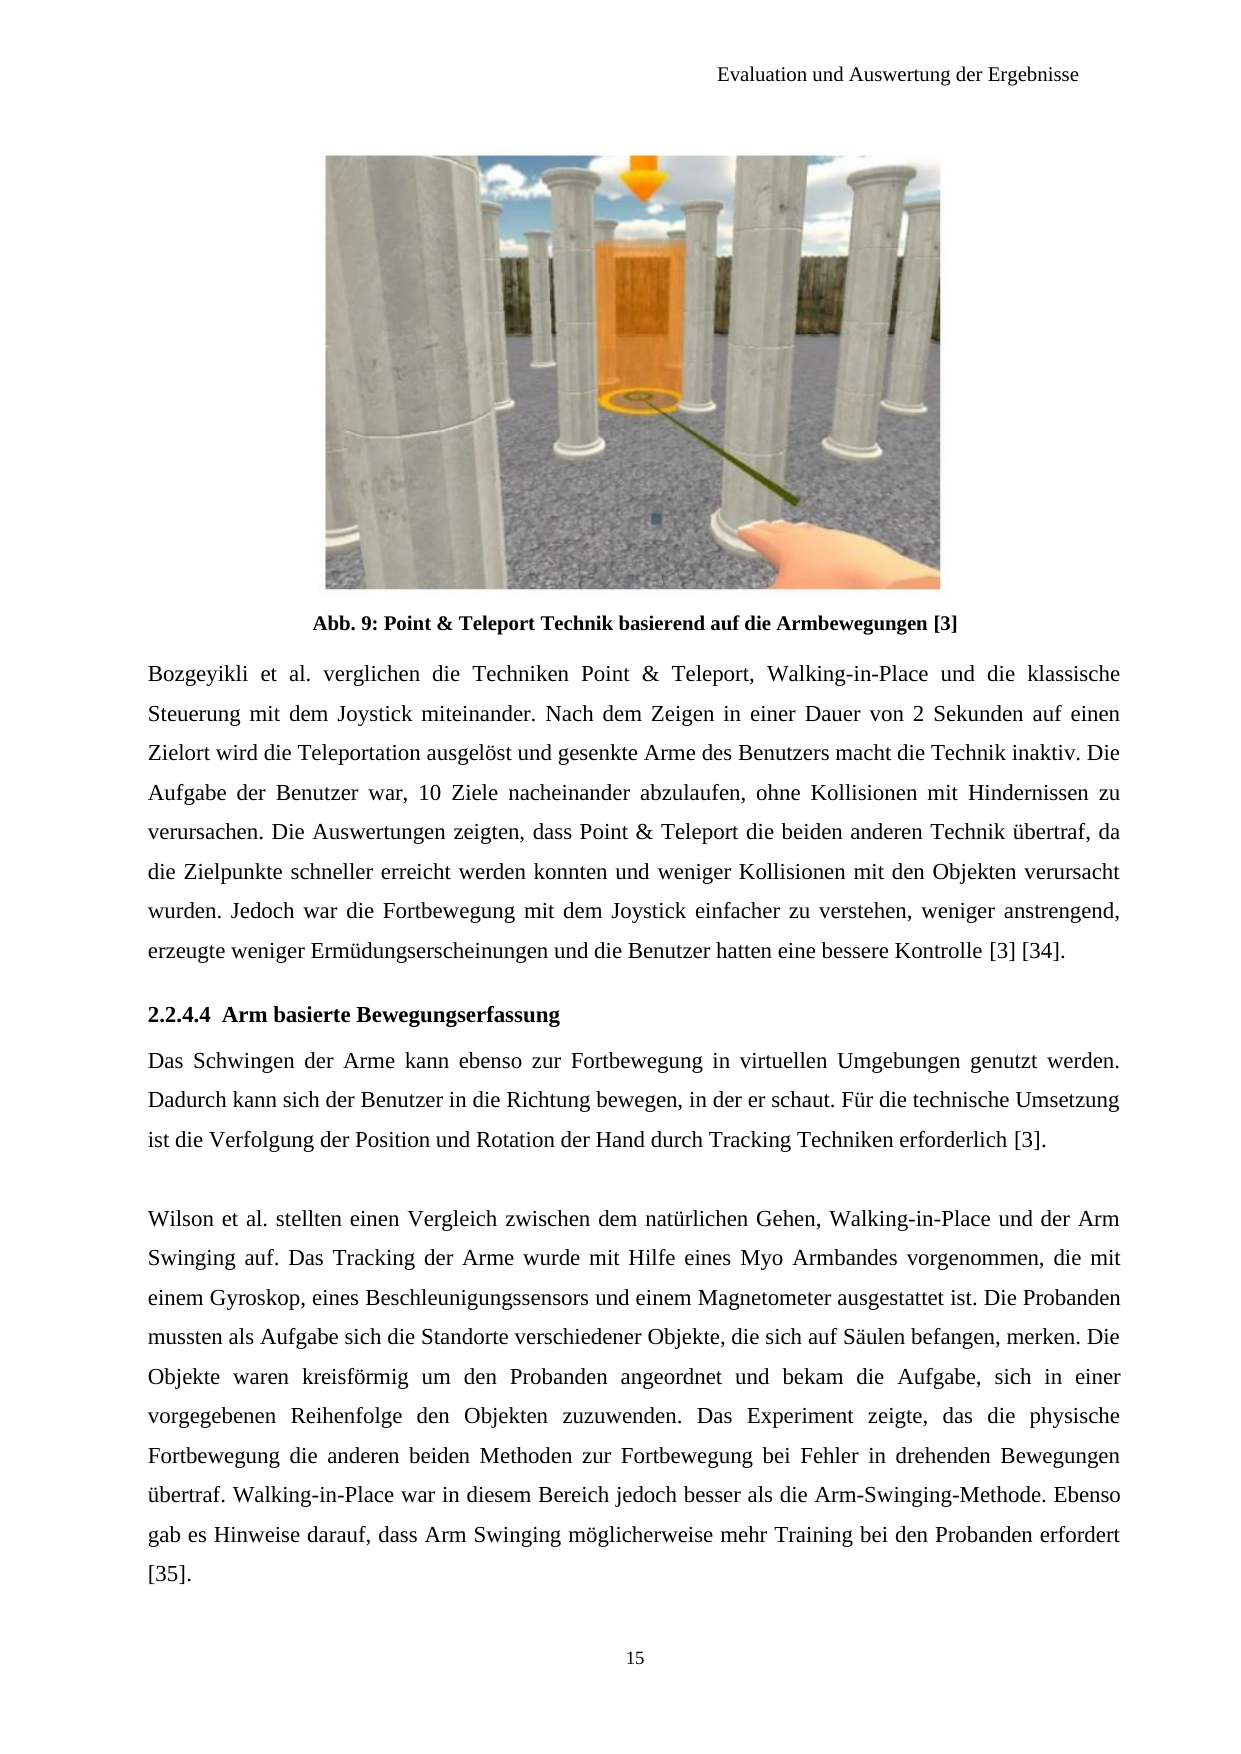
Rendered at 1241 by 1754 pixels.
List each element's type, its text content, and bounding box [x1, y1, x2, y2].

text Das Schwingen der Arme kann ebenso zur Fortbewegung in virtuellen Umgebungen genutzt werden. Dadurch kann sich der Benutzer in die Richtung bewegen, in der er schaut. Für die technische Umsetzung ist die Verfolgung der Position und Rotation der Hand durch Tracking Techniken erforderlich . [148, 1047, 1122, 1152]
text Bozgeyikli et al. verglichen die Techniken Point & Teleport, Walking-in-Place und die klassische Steuerung mit dem Joystick miteinander. Nach dem Zeigen in einer Dauer von 2 Sekunden auf einen Zielort wird die Teleportation ausgelöst und gesenkte Arme des Benutzers macht die Technik inaktiv. Die Aufgabe der Benutzer war, 10 Ziele nacheinander abzulaufen, ohne Kollisionen mit Hindernissen zu verursachen. Die Auswertungen zeigten, dass Point & Teleport die beiden anderen Technik übertraf, da die Zielpunkte schneller erreicht werden konnten und weniger Kollisionen mit den Objekten verursacht wurden. Jedoch war die Fortbewegung mit dem Joystick einfacher zu verstehen, weniger anstrengend, erzeugte weniger Ermüdungserscheinungen und die Benutzer hatten eine bessere Kontrolle . [148, 660, 1122, 963]
text Abb. 9: Point & Teleport Technik basierend auf die Armbewegungen [148, 611, 1122, 635]
picture [318, 147, 951, 599]
subtitle Arm basierte Bewegungserfassung [148, 1001, 1122, 1028]
text Wilson et al. stellten einen Vergleich zwischen dem natürlichen Gehen, Walking-in-Place und der Arm Swinging auf. Das Tracking der Arme wurde mit Hilfe eines Myo Armbandes vorgenommen, die mit einem Gyroskop, eines Beschleunigungssensors und einem Magnetometer ausgestattet ist. Die Probanden mussten als Aufgabe sich die Standorte verschiedener Objekte, die sich auf Säulen befangen, merken. Die Objekte waren kreisförmig um den Probanden angeordnet und bekam die Aufgabe, sich in einer vorgegebenen Reihenfolge den Objekten zuzuwenden. Das Experiment zeigte, das die physische Fortbewegung die anderen beiden Methoden zur Fortbewegung bei Fehler in drehenden Bewegungen übertraf. Walking-in-Place war in diesem Bereich jedoch besser als die Arm-Swinging-Methode. Ebenso gab es Hinweise darauf, dass Arm Swinging möglicherweise mehr Training bei den Probanden erfordert . [148, 1205, 1122, 1587]
